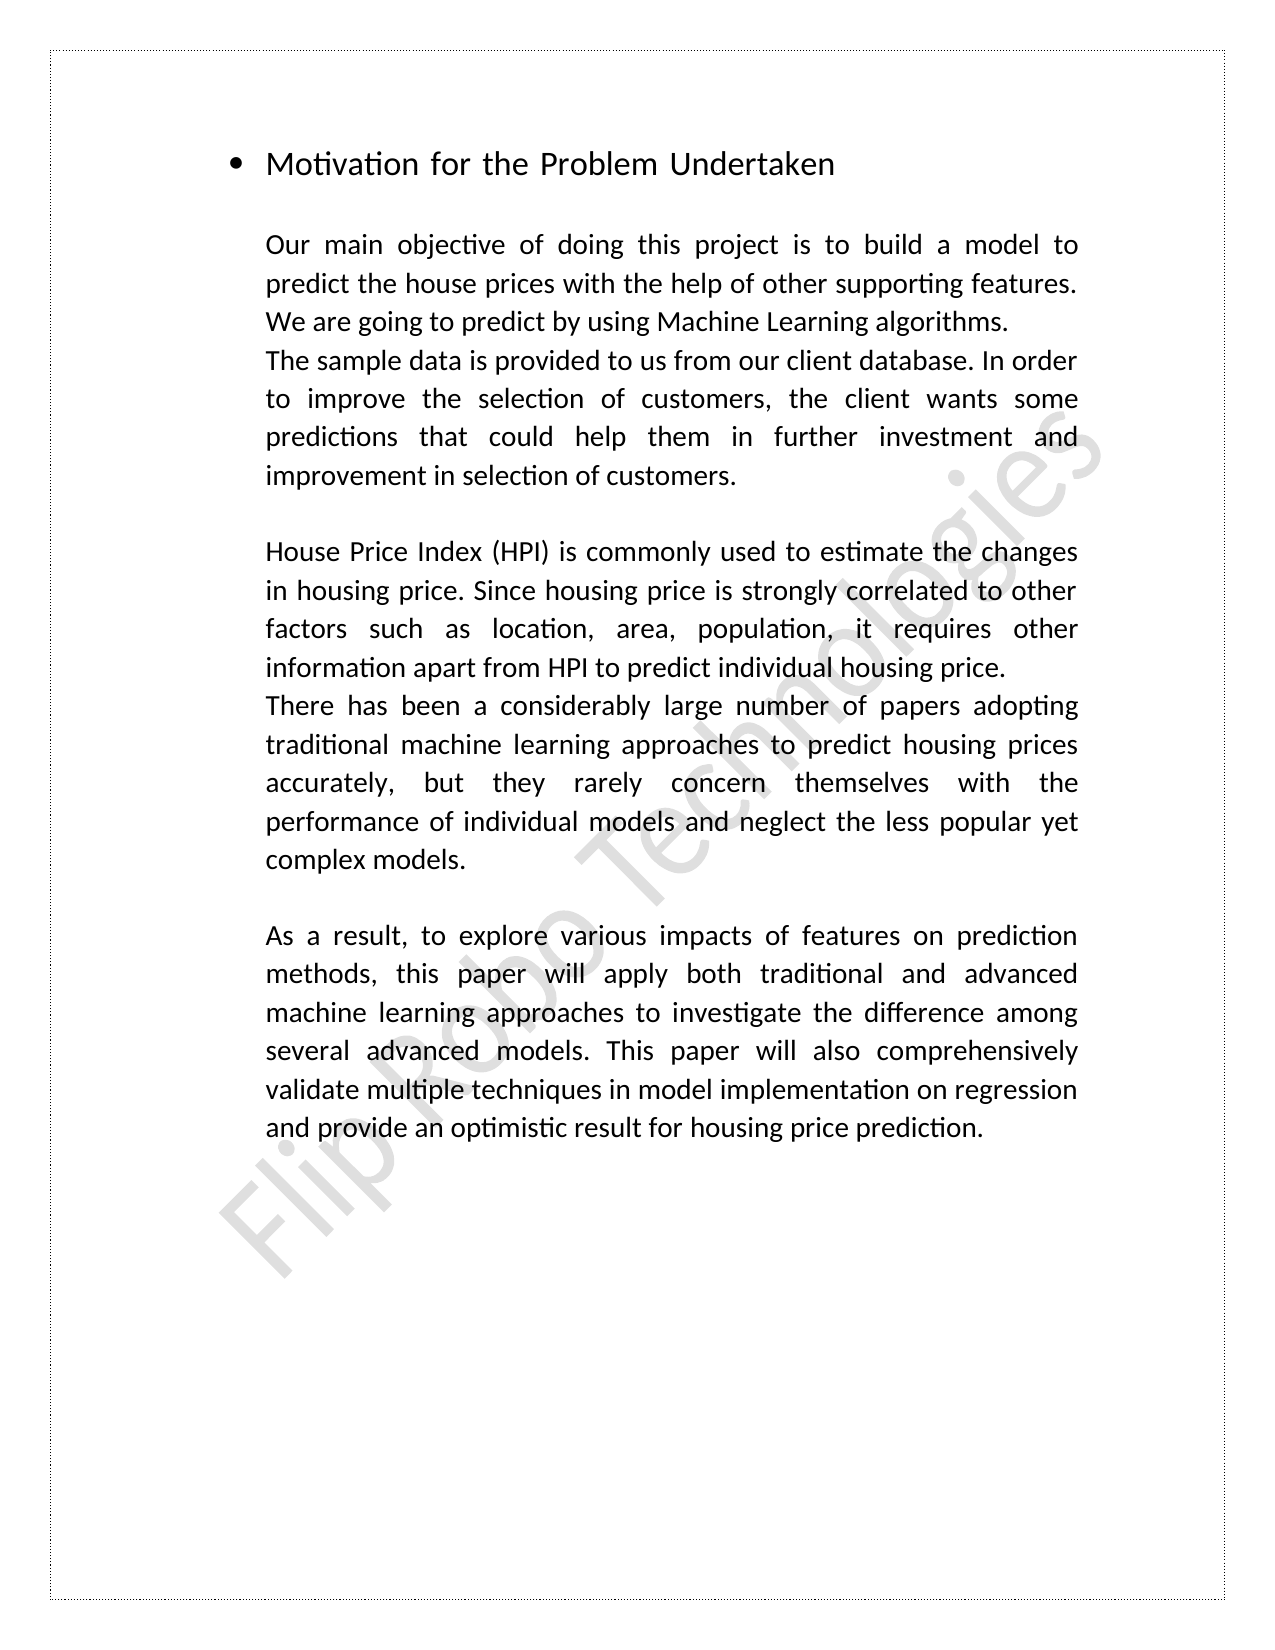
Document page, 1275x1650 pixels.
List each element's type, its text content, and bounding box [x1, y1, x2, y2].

text As a result, to explore various impacts of features on prediction methods, this paper will apply both traditional and advanced machine learning approaches to investigate the difference among several advanced models. This paper will also comprehensively validate multiple techniques in model implementation on regression and provide an optimistic result for housing price prediction. [265, 917, 1079, 1145]
text Our main objective of doing this project is to build a model to predict the house prices with the help of other supporting features. We are going to predict by using Machine Learning algorithms. [265, 226, 1079, 339]
text There has been a considerably large number of papers adopting traditional machine learning approaches to predict housing prices accurately, but they rarely concern themselves with the performance of individual models and neglect the less popular yet complex models. [265, 687, 1079, 877]
text House Price Index (HPI) is commonly used to estimate the changes in housing price. Since housing price is strongly correlated to other factors such as location, area, population, it requires other information apart from HPI to predict individual housing price. [265, 533, 1078, 684]
text The sample data is provided to us from our client database. In order to improve the selection of customers, the client wants some predictions that could help them in further investment and improvement in selection of customers. [265, 342, 1079, 493]
subtitle Motivation for the Problem Undertaken [230, 142, 1161, 184]
